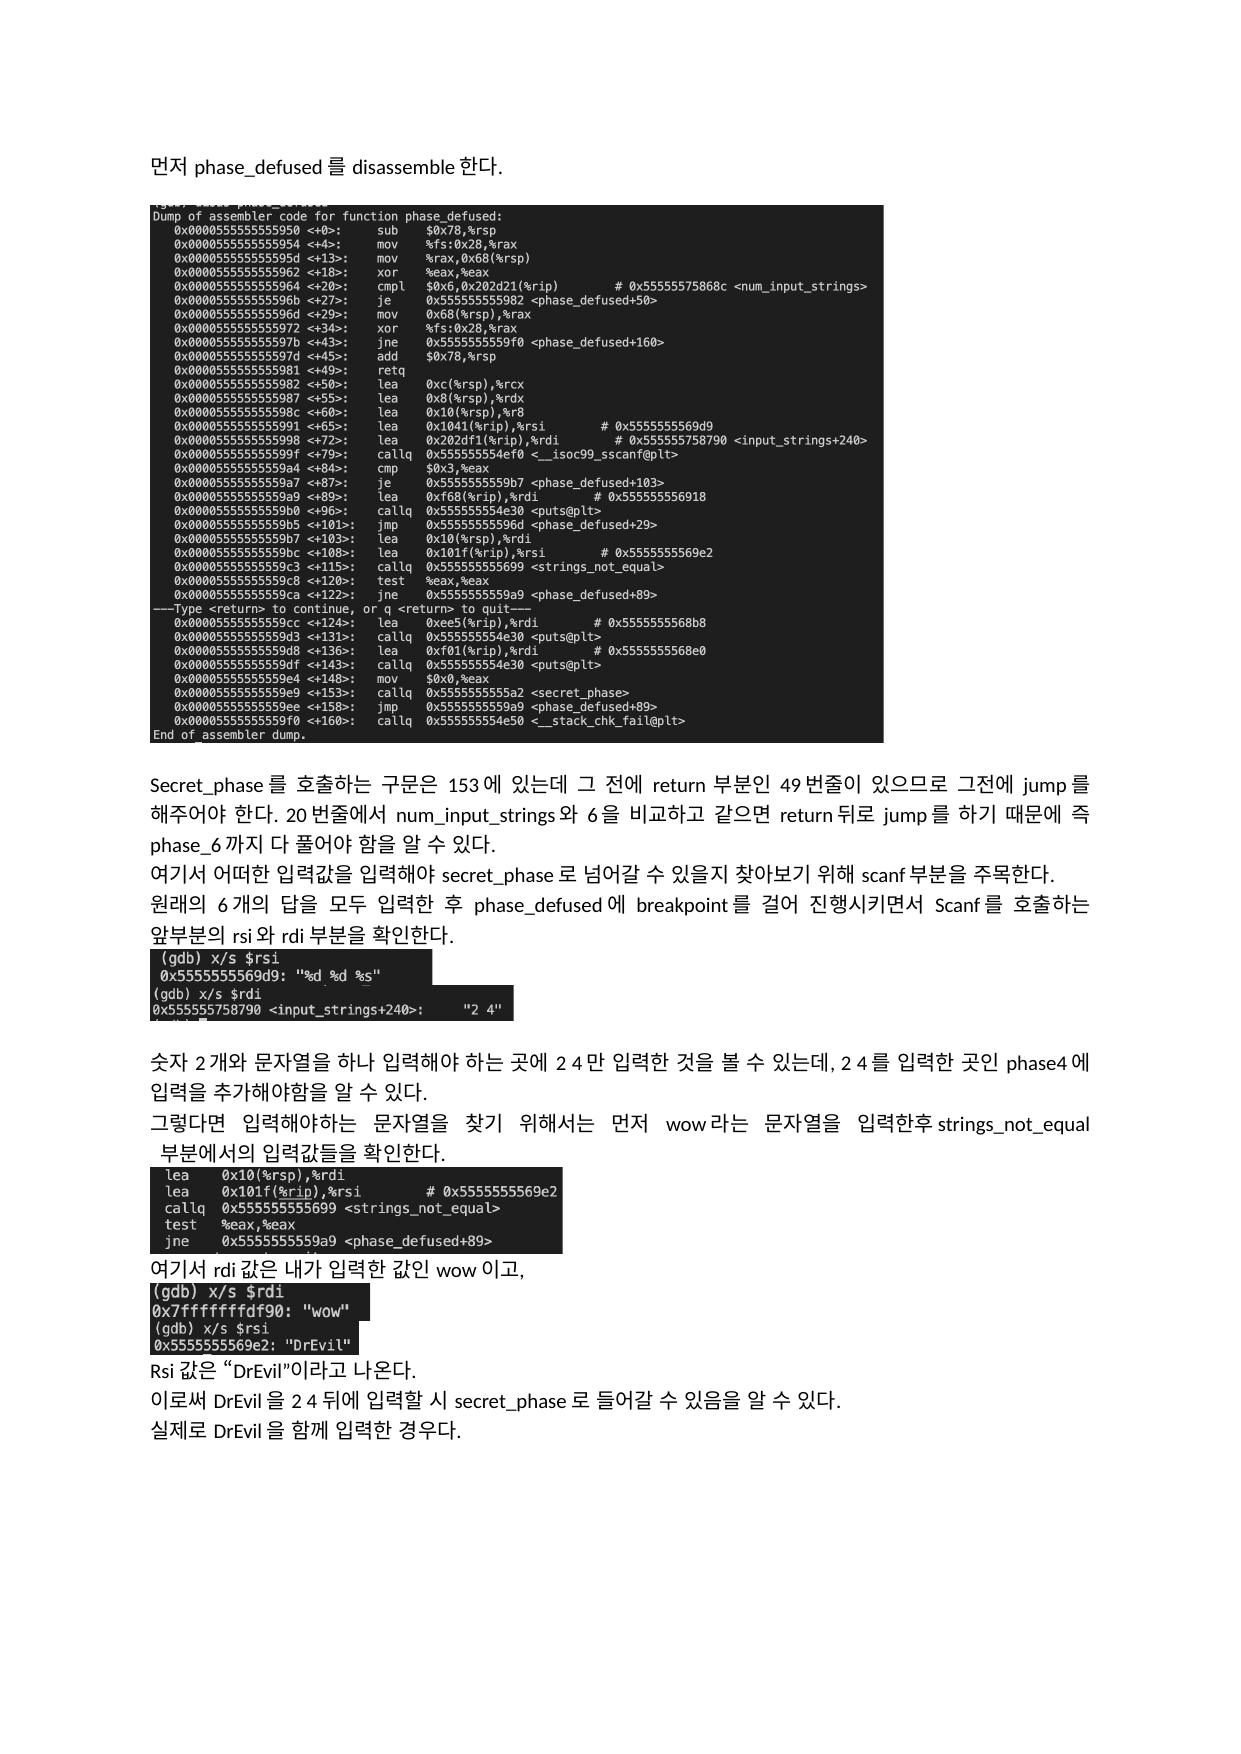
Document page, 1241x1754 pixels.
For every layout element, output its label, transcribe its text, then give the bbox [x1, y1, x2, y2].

text 여기서 rdi값은 내가 입력한 값인 wow이고, [150, 1254, 1090, 1284]
text 실제로 DrEvil을 함께 입력한 경우다. [150, 1414, 1090, 1445]
text Rsi 값은 “DrEvil”이라고 나온다. [150, 1354, 1090, 1384]
text 여기서 어떠한 입력값을 입력해야 secret_phase로 넘어갈 수 있을지 찾아보기 위해 scanf부분을 주목한다. [150, 858, 1090, 889]
picture [150, 205, 884, 743]
text 이로써 DrEvil을 2 4 뒤에 입력할 시 secret_phase로 들어갈 수 있음을 알 수 있다. [150, 1384, 1090, 1414]
picture [150, 1167, 563, 1254]
picture [150, 1283, 371, 1355]
text 그렇다면 입력해야하는 문자열을 찾기 위해서는 먼저 wow라는 문자열을 입력한후strings_not_equal부분에서의 입력값들을 확인한다. [150, 1107, 1090, 1167]
text Secret_phase를 호출하는 구문은 153에 있는데 그 전에 return 부분인 49번줄이 있으므로 그전에 jump를 해주어야 한다. 20번줄에서 num_input_strings와 6을 비교하고 같으면 return뒤로 jump를 하기 때문에 즉 phase_6까지 다 풀어야 함을 알 수 있다. [150, 768, 1090, 858]
text 숫자 2개와 문자열을 하나 입력해야 하는 곳에 2 4만 입력한 것을 볼 수 있는데, 2 4를 입력한 곳인 phase4에 입력을 추가해야함을 알 수 있다. [150, 1046, 1090, 1107]
text 원래의 6개의 답을 모두 입력한 후 phase_defused에 breakpoint를 걸어 진행시키면서 Scanf를 호출하는 앞부분의 rsi와 rdi 부분을 확인한다. [150, 889, 1090, 949]
picture [150, 949, 514, 1021]
text 먼저 phase_defused를 disassemble한다. [150, 150, 1090, 180]
